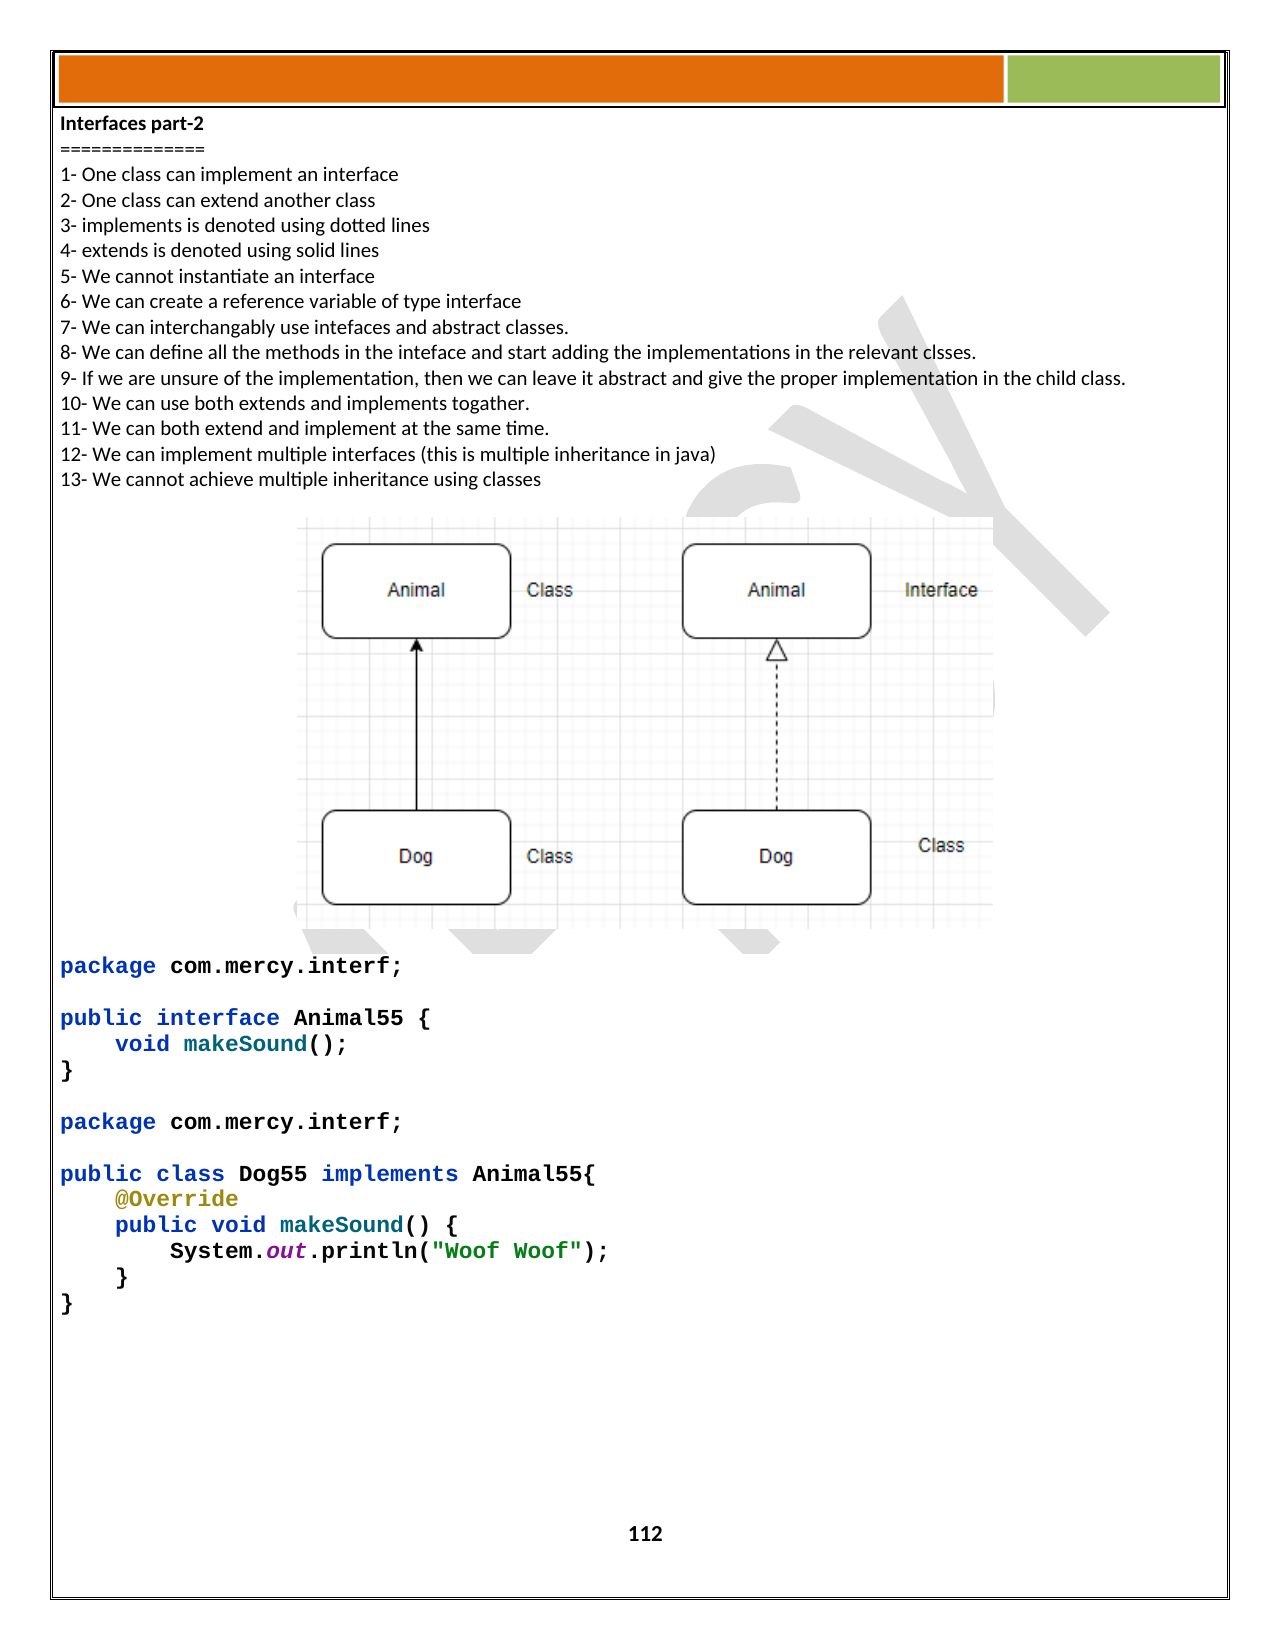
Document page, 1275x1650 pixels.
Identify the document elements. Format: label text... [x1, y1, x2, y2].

text 12- We can implement multiple interfaces (this is multiple inheritance in java) [60, 441, 1227, 466]
text 13- We cannot achieve multiple inheritance using classes [60, 466, 1227, 492]
text package com.mercy.interf; public class Dog55 implements Animal55{ @Override public void makeSound() { System.out.println("Woof Woof"); } } [60, 1110, 1227, 1317]
text 7- We can interchangably use intefaces and abstract classes. [60, 314, 1227, 339]
text package com.mercy.interf; public interface Animal55 { void makeSound(); } [60, 954, 1227, 1084]
text 10- We can use both extends and implements togather. [60, 390, 1227, 416]
text 3- implements is denoted using dotted lines [60, 212, 1227, 238]
text 6- We can create a reference variable of type interface [60, 288, 1227, 314]
text 8- We can define all the methods in the inteface and start adding the implementations in the relevant clsses. [60, 339, 1227, 365]
text ============== [60, 136, 1227, 161]
text 2- One class can extend another class [60, 187, 1227, 212]
text Interfaces part-2 [60, 111, 1227, 136]
text 4- extends is denoted using solid lines [60, 238, 1227, 263]
text 1- One class can implement an interface [60, 161, 1227, 187]
text 5- We cannot instantiate an interface [60, 263, 1227, 288]
picture [297, 517, 993, 929]
text 11- We can both extend and implement at the same time. [60, 416, 1227, 441]
text 9- If we are unsure of the implementation, then we can leave it abstract and give the proper implementation in the child class. [60, 365, 1227, 390]
